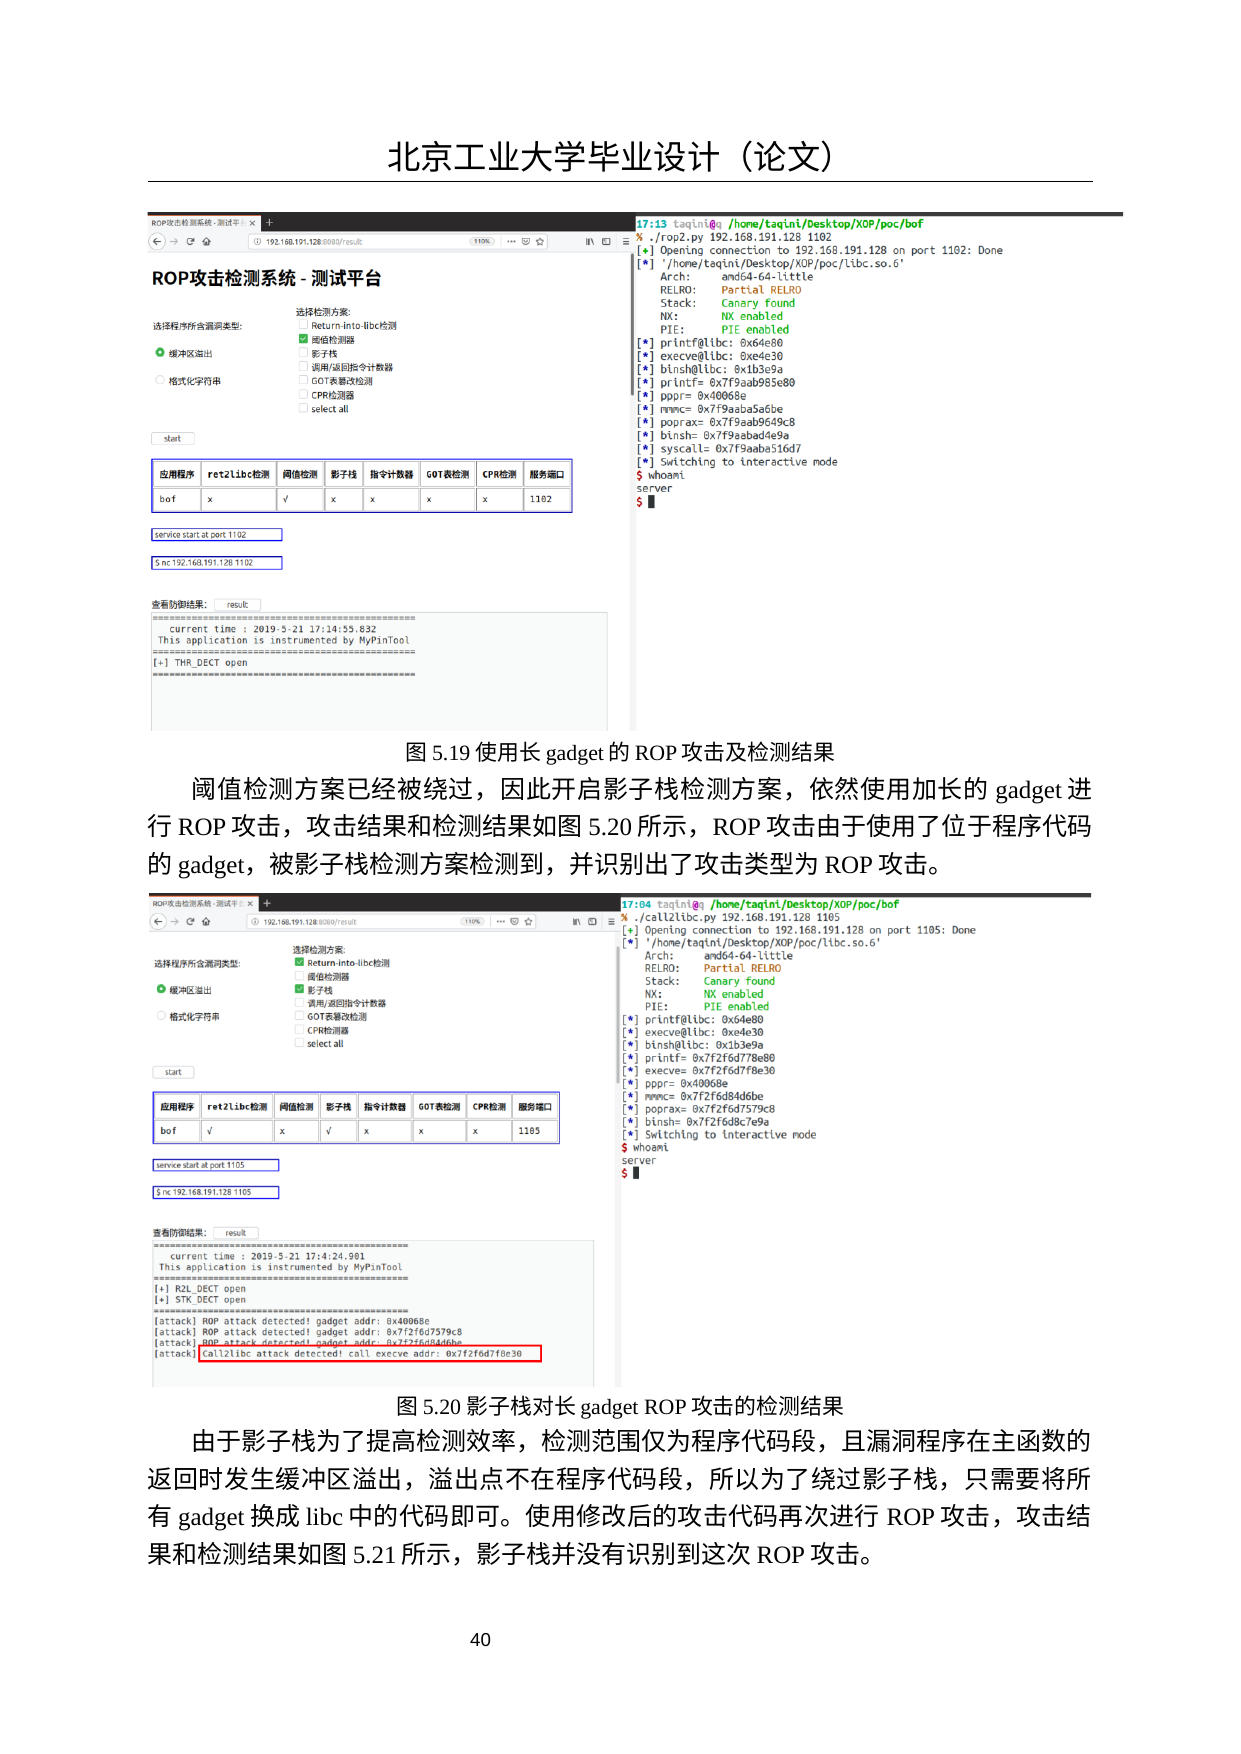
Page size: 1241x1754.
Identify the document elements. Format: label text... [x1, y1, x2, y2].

picture [147, 211, 1124, 731]
text 图5.20 影子栈对长gadget ROP攻击的检测结果 [148, 1389, 1093, 1421]
text 图5.19 使用长gadget的ROP攻击及检测结果 [148, 731, 1093, 768]
picture [149, 893, 1092, 1389]
text 由于影子栈为了提高检测效率，检测范围仅为程序代码段，且漏洞程序在主函数的返回时发生缓冲区溢出，溢出点不在程序代码段，所以为了绕过影子栈，只需要将所有gadget换成libc中的代码即可。使用修改后的攻击代码再次进行ROP攻击，攻击结果和检测结果如图5.21所示，影子栈并没有识别到这次ROP攻击。 [148, 1421, 1093, 1571]
text 阈值检测方案已经被绕过，因此开启影子栈检测方案，依然使用加长的gadget进行ROP攻击，攻击结果和检测结果如图5.20所示，ROP攻击由于使用了位于程序代码的gadget，被影子栈检测方案检测到，并识别出了攻击类型为ROP攻击。 [148, 768, 1093, 881]
